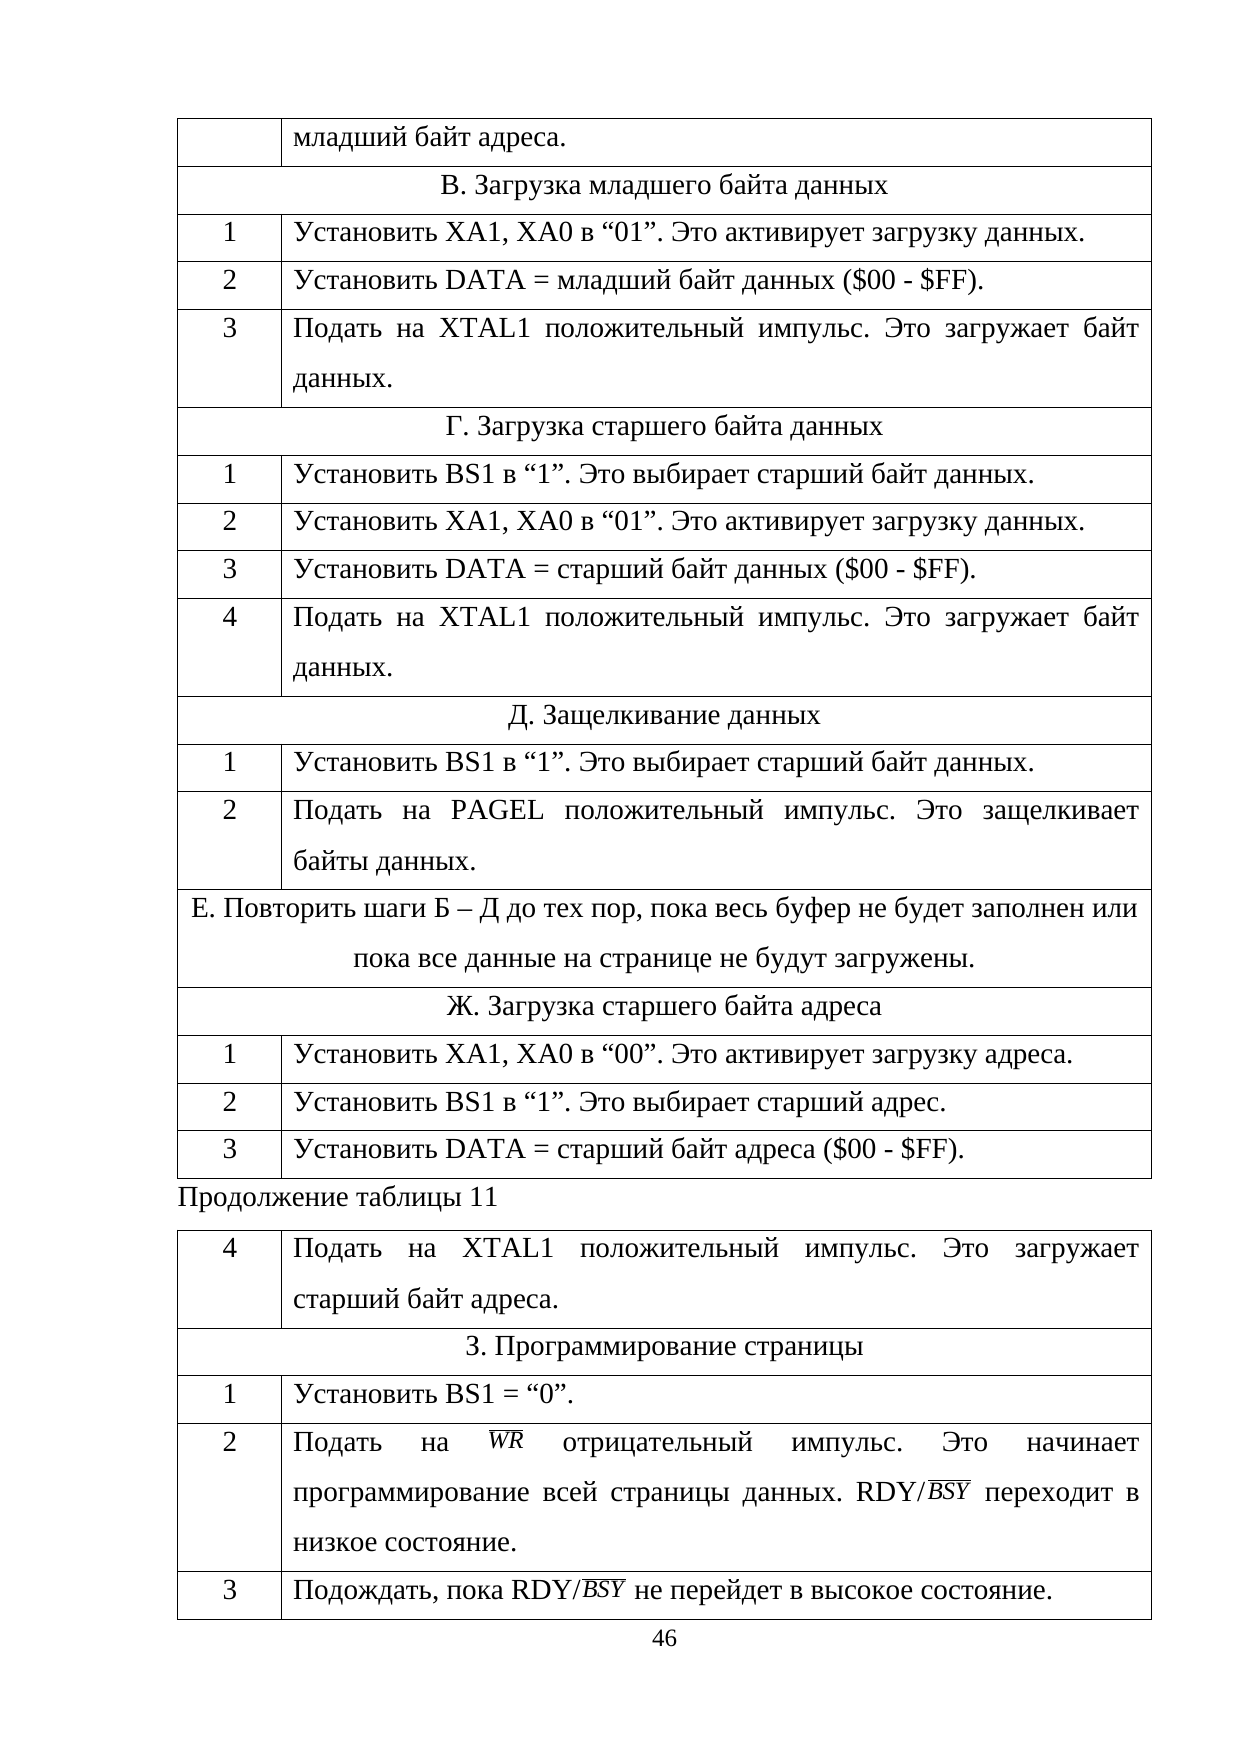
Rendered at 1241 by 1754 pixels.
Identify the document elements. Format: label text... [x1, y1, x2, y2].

table_cell Подать на отрицательный импульс. Это начинает программирование всей страницы данных. RDY/ переходит в низкое состояние. [282, 1424, 1151, 1571]
table_cell Е. Повторить шаги Б – Д до тех пор, пока весь буфер не будет заполнен или пока все данные на странице не будут загружены. [178, 890, 1151, 987]
table_cell Ж. Загрузка старшего байта адреса [178, 988, 1151, 1035]
table_cell 3 [178, 551, 281, 598]
text Продолжение таблицы 11 [177, 1179, 1152, 1213]
table_cell 1 [178, 1036, 281, 1083]
table_cell Установить DATA = старший байт адреса ($00 - $FF). [282, 1131, 1151, 1178]
table_cell Установить XA1, XA0 в “00”. Это активирует загрузку адреса. [282, 1036, 1151, 1083]
table_cell Подождать, пока RDY/ не перейдет в высокое состояние. [282, 1572, 1151, 1619]
table_cell Установить XA1, XA0 в “01”. Это активирует загрузку данных. [282, 215, 1151, 261]
table_cell Установить DATA = старший байт данных ($00 - $FF). [282, 551, 1151, 598]
table_cell Установить BS1 в “1”. Это выбирает старший байт данных. [282, 745, 1151, 791]
table_cell Д. Защелкивание данных [178, 697, 1151, 743]
table_cell 1 [178, 456, 281, 502]
table_cell Подать на XTAL1 положительный импульс. Это загружает байт данных. [282, 310, 1151, 407]
table_cell 2 [178, 792, 281, 889]
table_cell 2 [178, 504, 281, 550]
table_cell 1 [178, 1376, 281, 1423]
table_cell В. Загрузка младшего байта данных [178, 167, 1151, 213]
table_cell 4 [178, 119, 281, 166]
table_cell Установить BS1 = “0”. [282, 1376, 1151, 1423]
table_cell 2 [178, 1424, 281, 1571]
table_cell Подать на PAGEL положительный импульс. Это защелкивает байты данных. [282, 792, 1151, 889]
table_cell Подать на XTAL1 положительный импульс. Это загружает байт данных. [282, 599, 1151, 696]
table_cell 3 [178, 310, 281, 407]
table_cell Г. Загрузка старшего байта данных [178, 408, 1151, 455]
table_cell Установить DATA = младший байт данных ($00 - $FF). [282, 262, 1151, 309]
table_cell Установить XA1, XA0 в “01”. Это активирует загрузку данных. [282, 504, 1151, 550]
table_header Подать на XTAL1 положительный импульс. Это загружает старший байт адреса. [282, 1231, 1151, 1327]
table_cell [282, 119, 1151, 166]
table_cell 2 [178, 1084, 281, 1130]
table_cell Установить BS1 в “1”. Это выбирает старший байт данных. [282, 456, 1151, 502]
table_cell 1 [178, 215, 281, 261]
table_cell 2 [178, 262, 281, 309]
table_cell 3 [178, 1131, 281, 1178]
table_cell Установить BS1 в “1”. Это выбирает старший адрес. [282, 1084, 1151, 1130]
table_cell 4 [178, 599, 281, 696]
table_header 4 [178, 1231, 281, 1327]
table_cell 1 [178, 745, 281, 791]
table_cell З. Программирование страницы [178, 1329, 1151, 1375]
table_cell 3 [178, 1572, 281, 1619]
